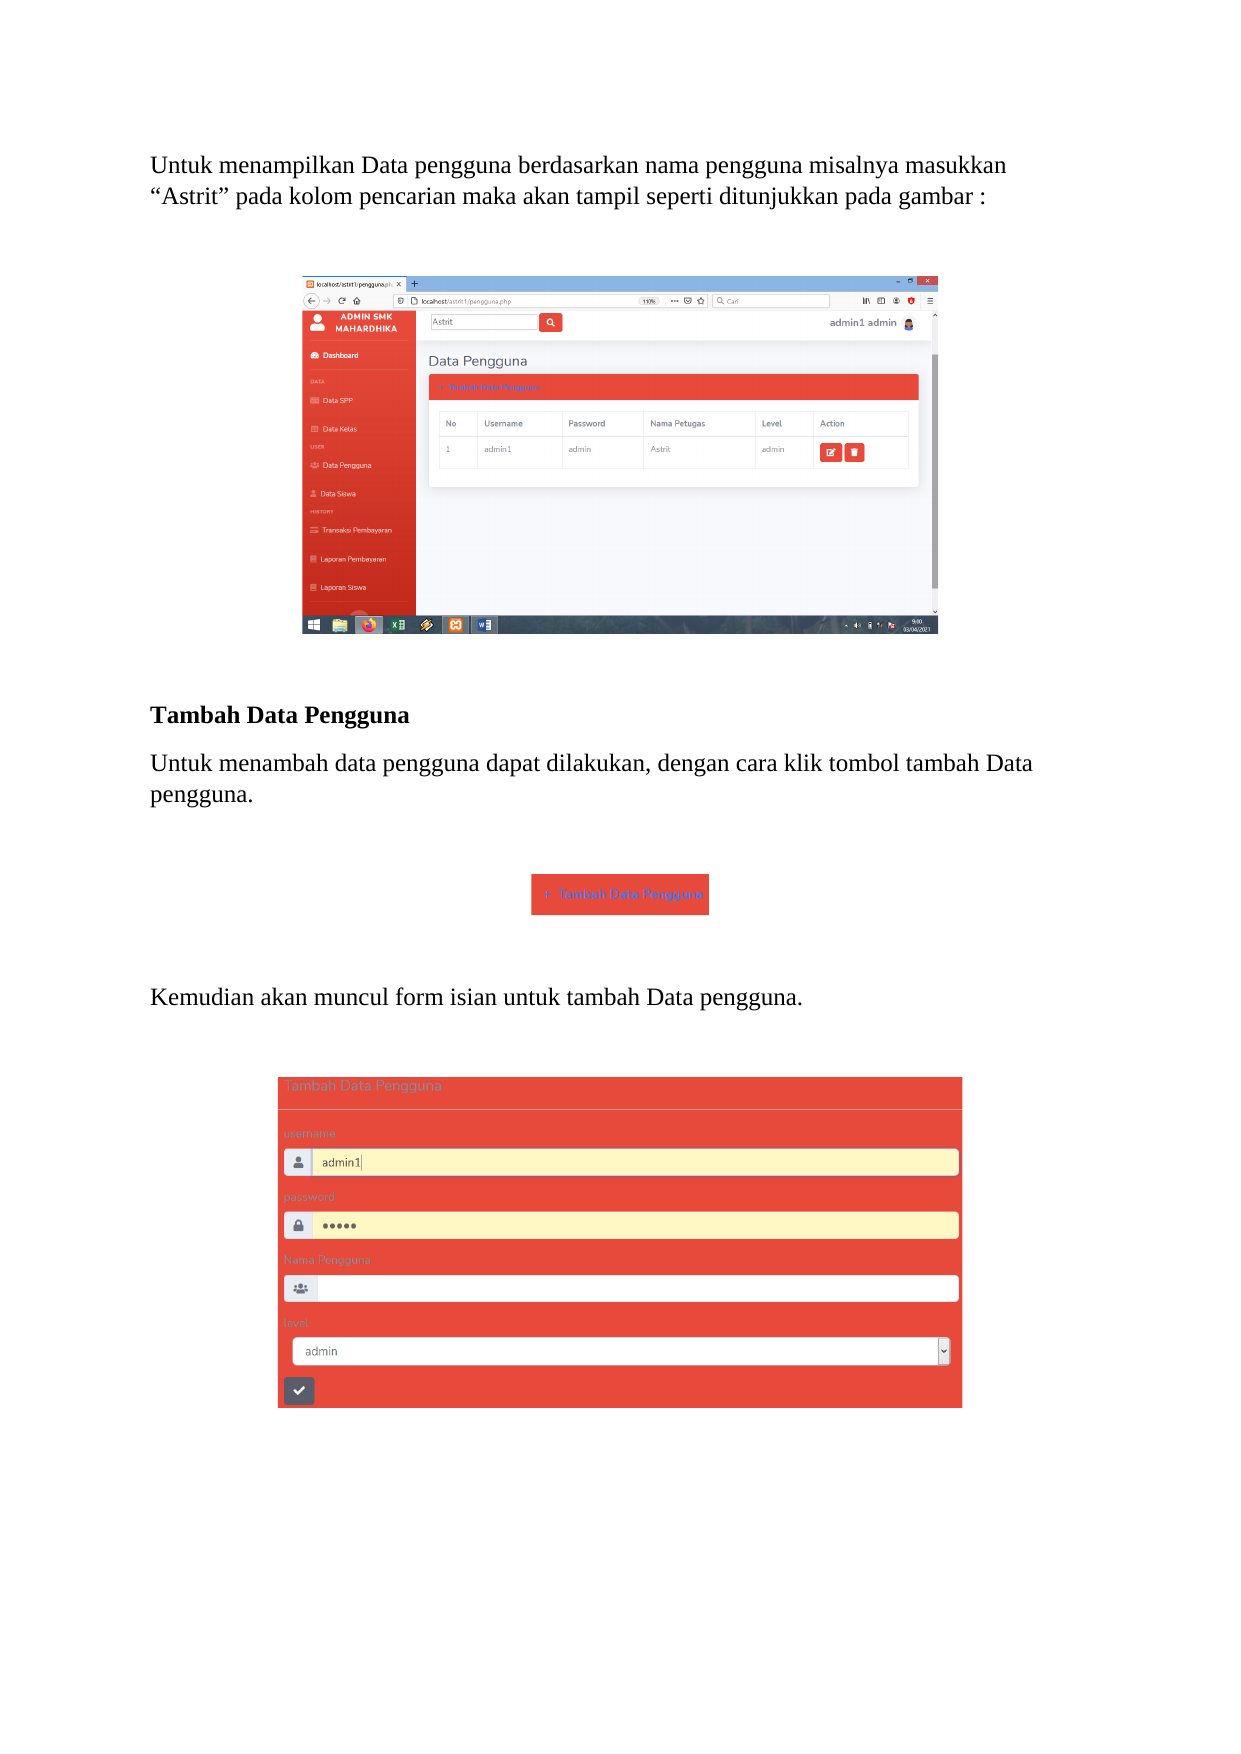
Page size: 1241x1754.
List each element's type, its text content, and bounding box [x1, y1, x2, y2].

picture [277, 1077, 963, 1408]
text Untuk menambah data pengguna dapat dilakukan, dengan cara klik tombol tambah Data pengguna. [150, 748, 1090, 808]
picture [302, 276, 939, 634]
picture [531, 874, 709, 916]
text Tambah Data Pengguna [150, 701, 1090, 729]
text Kemudian akan muncul form isian untuk tambah Data pengguna. [150, 982, 1090, 1011]
text Untuk menampilkan Data pengguna berdasarkan nama pengguna misalnya masukkan “Astrit” pada kolom pencarian maka akan tampil seperti ditunjukkan pada gambar : [150, 150, 1090, 210]
